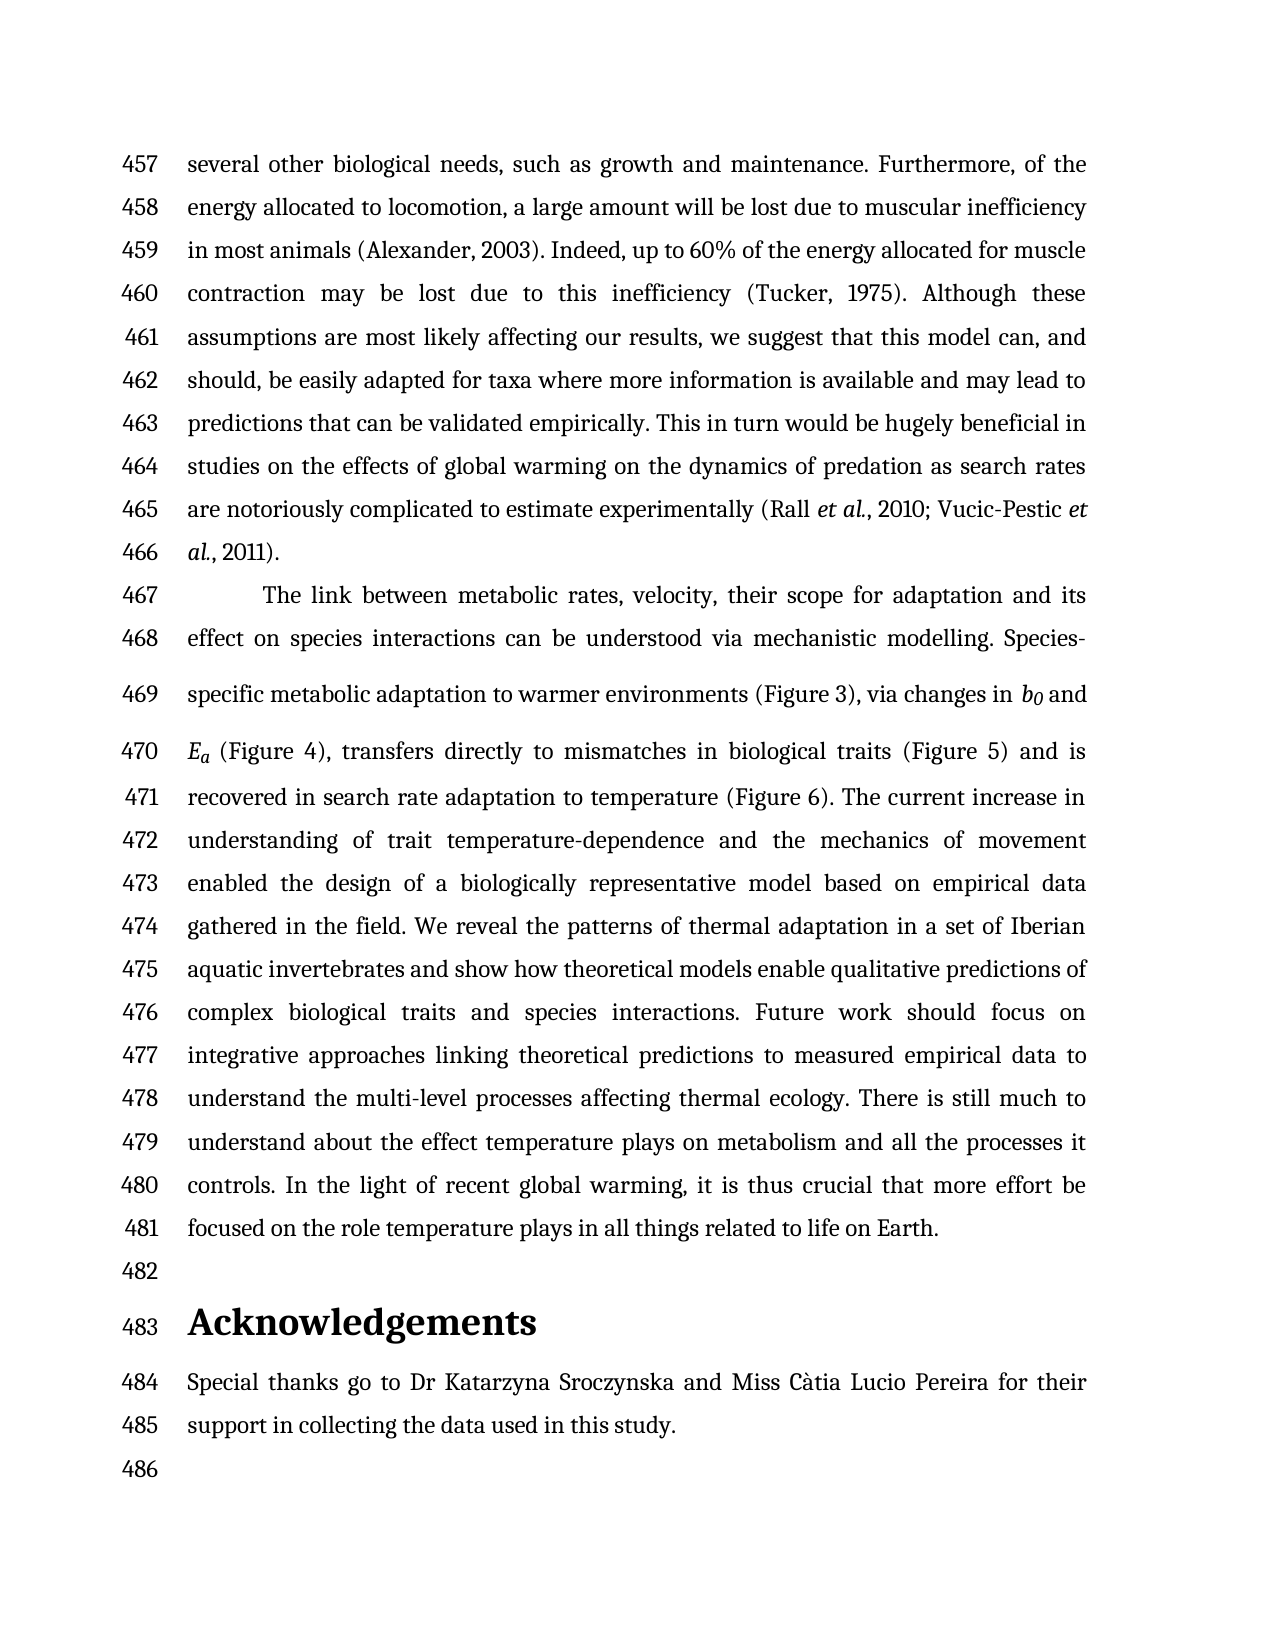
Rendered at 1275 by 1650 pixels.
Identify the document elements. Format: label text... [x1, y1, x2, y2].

text Special thanks go to Dr Katarzyna Sroczynska and Miss Càtia Lucio Pereira for their support in collecting the data used in this study. [187, 1368, 1087, 1440]
text Acknowledgements [187, 1300, 1087, 1346]
text The link between metabolic rates, velocity, their scope for adaptation and its effect on species interactions can be understood via mechanistic modelling. Species-specific metabolic adaptation to warmer environments (Figure 3), via changes in b0 and Ea (Figure 4), transfers directly to mismatches in biological traits (Figure 5) and is recovered in search rate adaptation to temperature (Figure 6). The current increase in understanding of trait temperature-dependence and the mechanics of movement enabled the design of a biologically representative model based on empirical data gathered in the field. We reveal the patterns of thermal adaptation in a set of Iberian aquatic invertebrates and show how theoretical models enable qualitative predictions of complex biological traits and species interactions. Future work should focus on integrative approaches linking theoretical predictions to measured empirical data to understand the multi-level processes affecting thermal ecology. There is still much to understand about the effect temperature plays on metabolism and all the processes it controls. In the light of recent global warming, it is thus crucial that more effort be focused on the role temperature plays in all things related to life on Earth. [187, 581, 1087, 1242]
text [187, 150, 1087, 567]
